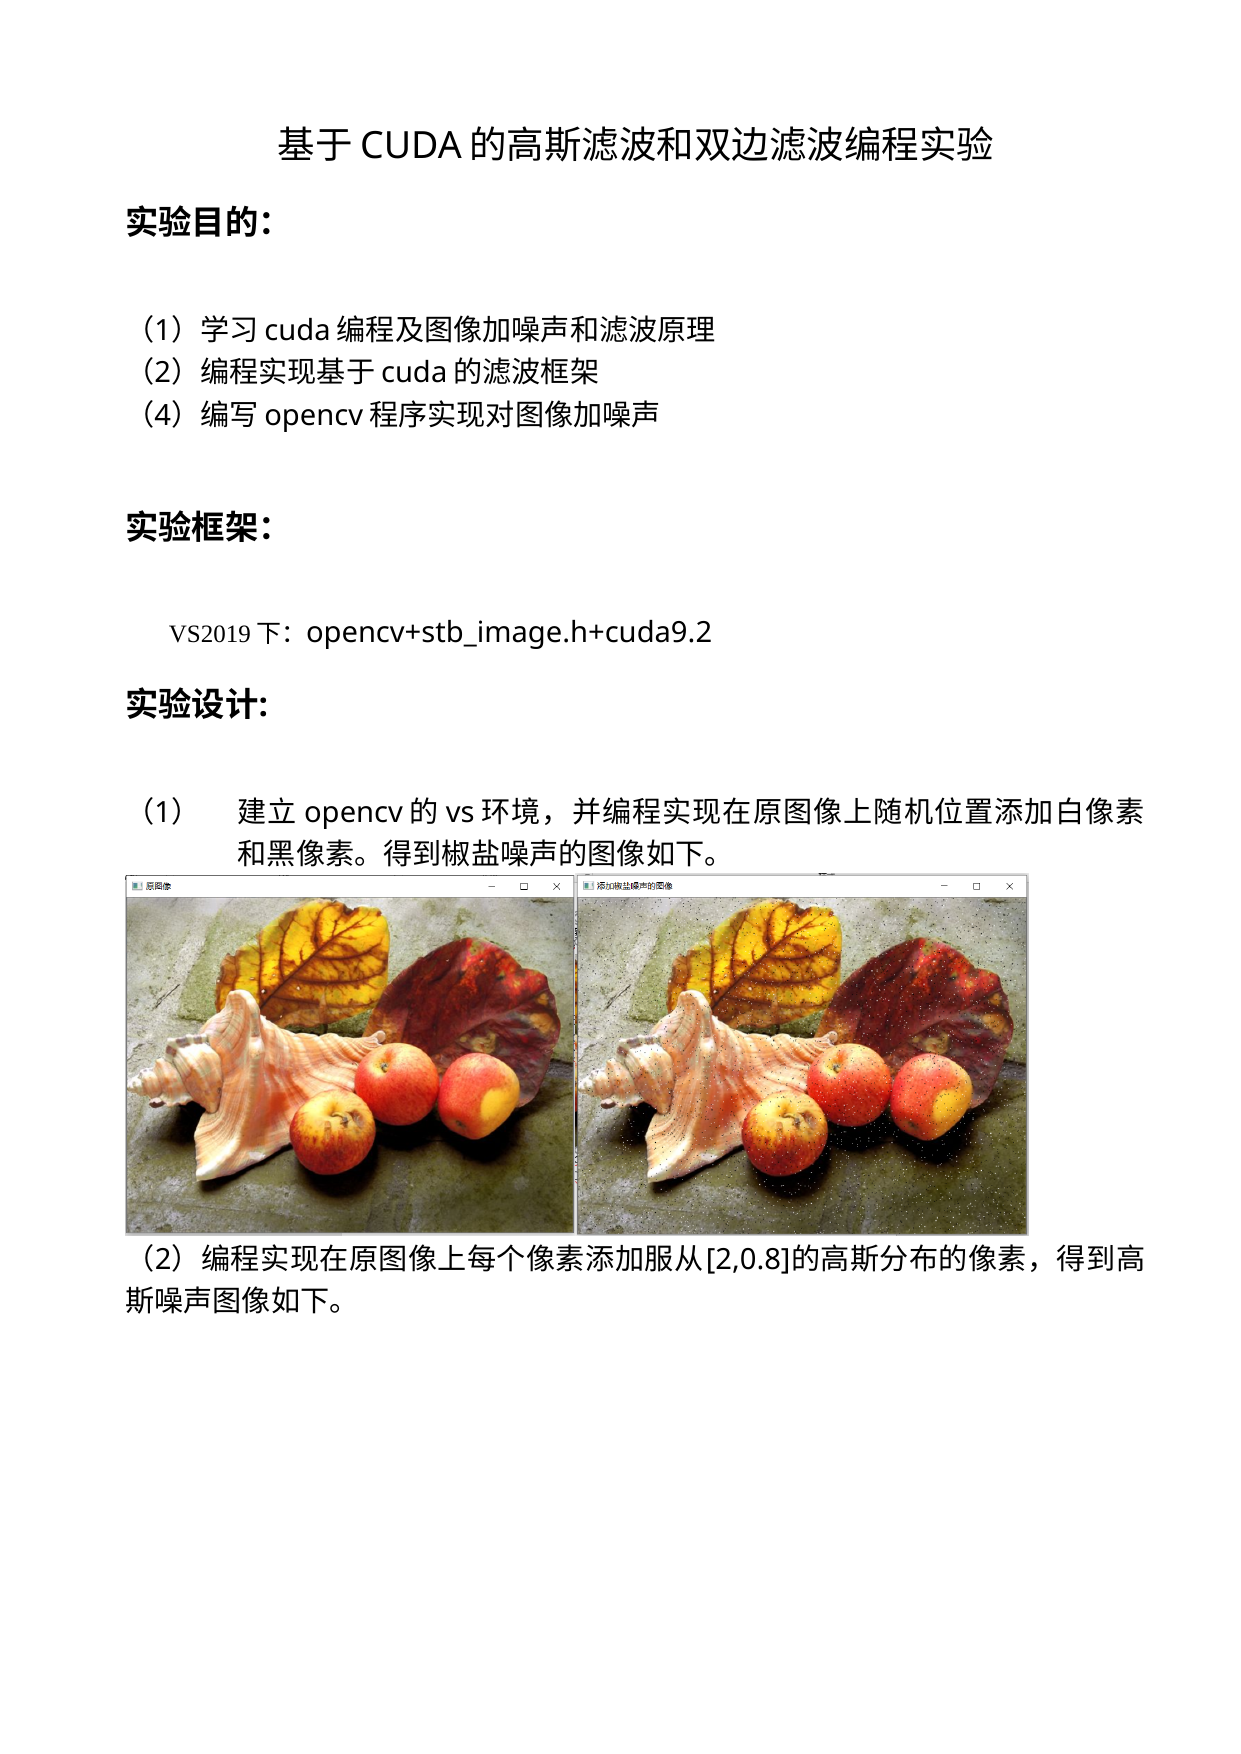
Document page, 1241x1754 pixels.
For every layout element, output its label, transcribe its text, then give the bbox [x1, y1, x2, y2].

text （1）学习cuda编程及图像加噪声和滤波原理 [125, 307, 1146, 349]
picture [125, 873, 1029, 1236]
text （4）编写opencv程序实现对图像加噪声 [125, 391, 1146, 434]
subtitle 实验设计: [125, 678, 1146, 726]
text （2）编程实现基于cuda的滤波框架 [125, 349, 1146, 391]
subtitle 实验框架： [125, 501, 1146, 549]
text （2）编程实现在原图像上每个像素添加服从[2,0.8]的高斯分布的像素，得到高斯噪声图像如下。 [125, 1235, 1146, 1320]
text 基于CUDA的高斯滤波和双边滤波编程实验 [125, 114, 1146, 169]
subtitle 实验目的： [125, 196, 1146, 244]
text VS2019下：opencv+stb_image.h+cuda9.2 [125, 611, 1146, 651]
list 建立opencv的vs环境，并编程实现在原图像上随机位置添加白像素和黑像素。得到椒盐噪声的图像如下。 [125, 788, 1146, 873]
